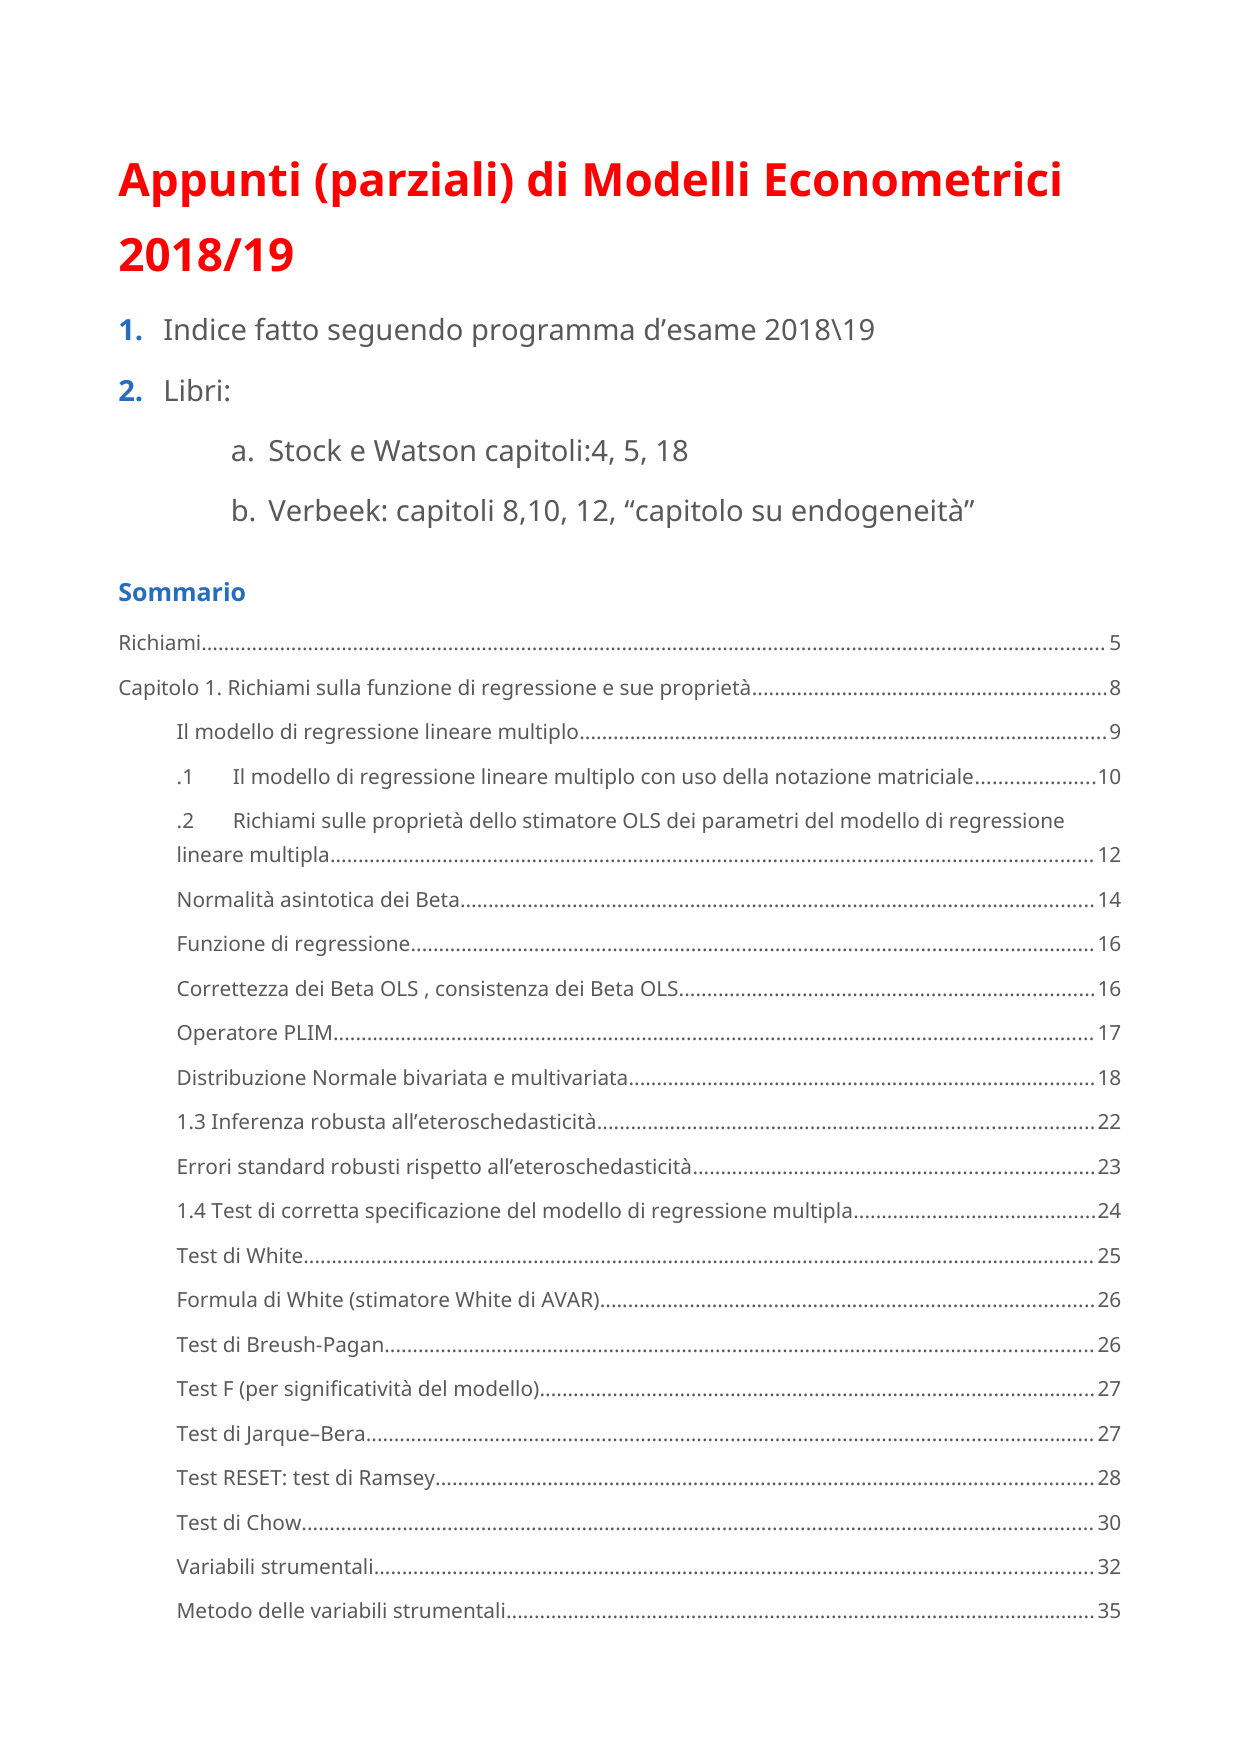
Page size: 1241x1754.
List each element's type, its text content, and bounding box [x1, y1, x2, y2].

list Indice fatto seguendo programma d’esame 2018\19 [118, 310, 1122, 349]
list Verbeek: capitoli 8,10, 12, “capitolo su endogeneità” [231, 490, 1122, 530]
list Libri: [118, 370, 1122, 409]
list Stock e Watson capitoli:4, 5, 18 [231, 430, 1122, 469]
text Appunti (parziali) di Modelli Econometrici 2018/19 [118, 148, 1122, 285]
